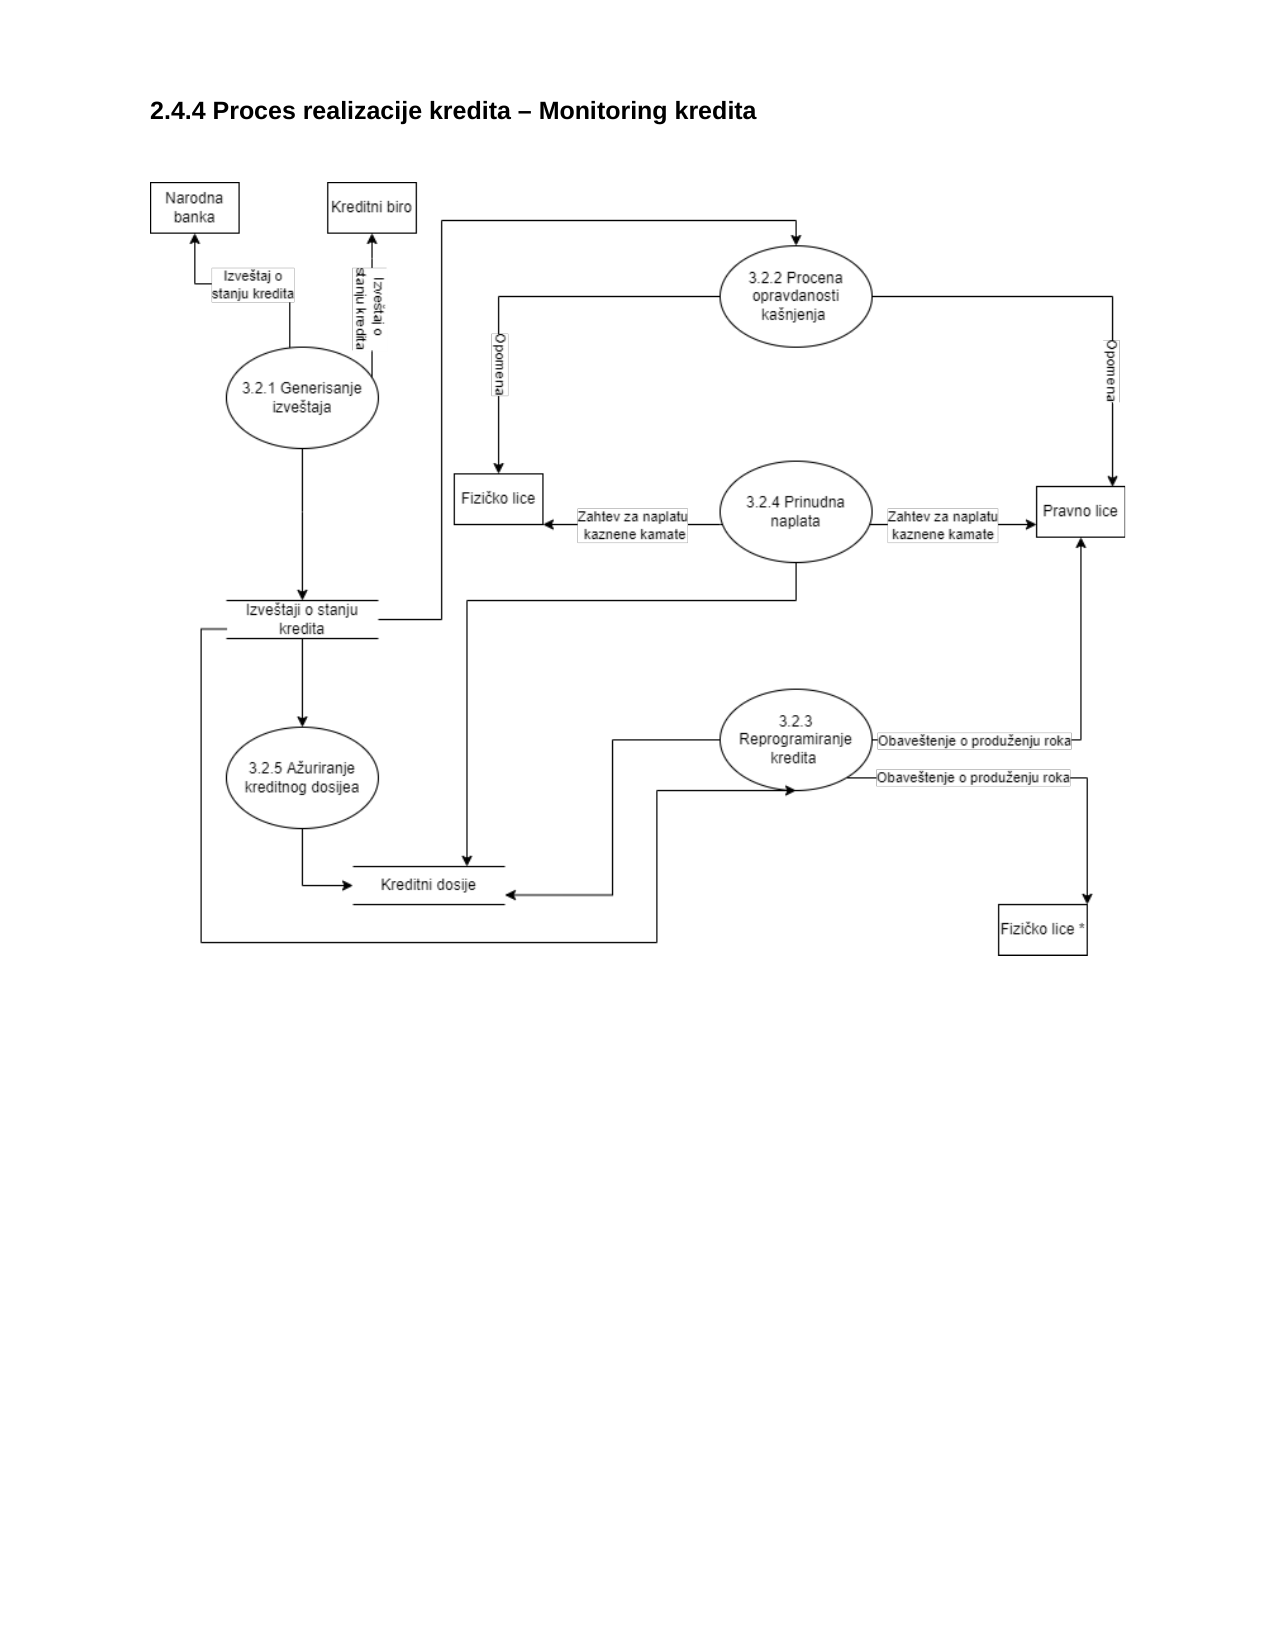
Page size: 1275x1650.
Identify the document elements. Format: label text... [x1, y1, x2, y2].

picture [150, 182, 1125, 956]
subtitle 2.4.4 Proces realizacije kredita – Monitoring kredita [150, 96, 1125, 124]
